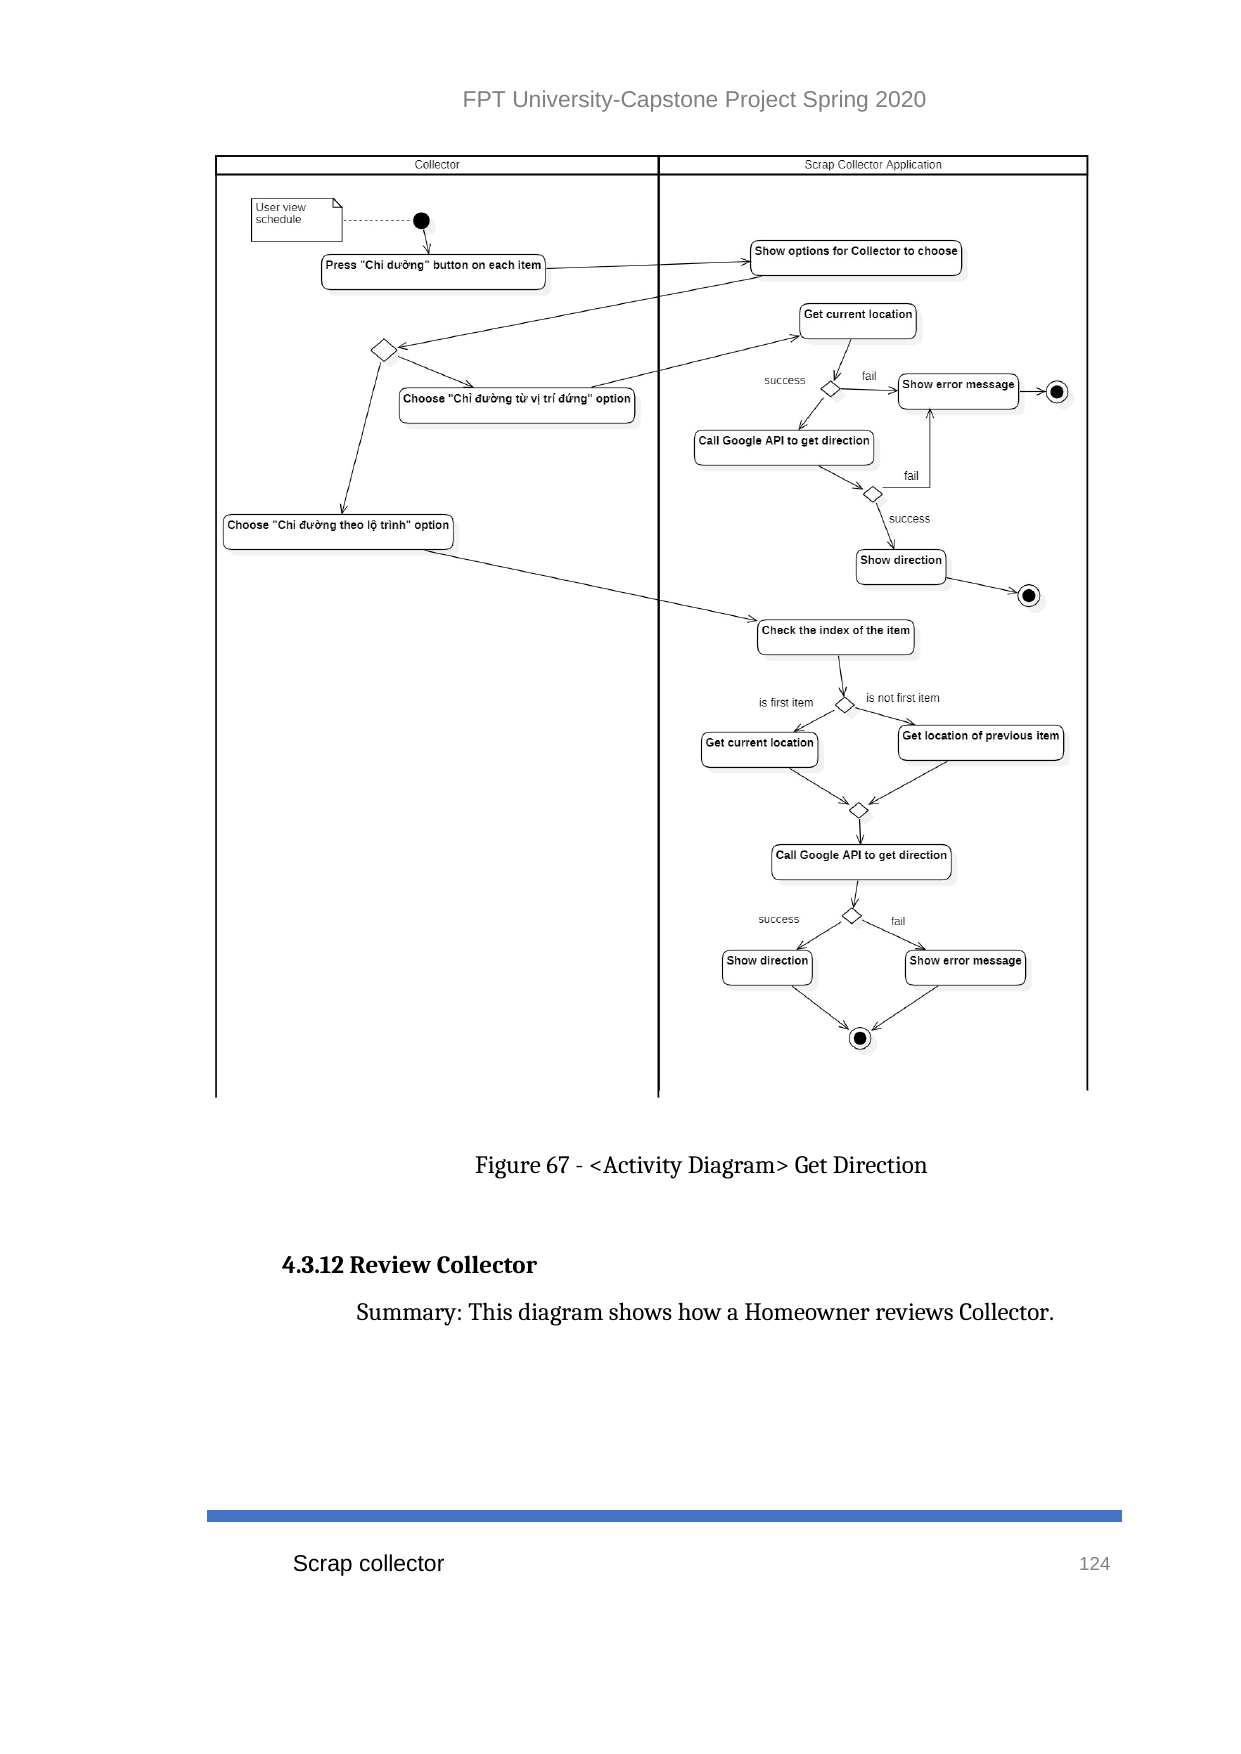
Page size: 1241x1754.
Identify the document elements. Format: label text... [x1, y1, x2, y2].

text Summary: This diagram shows how a Homeowner reviews Collector. [357, 1298, 1122, 1327]
picture [207, 147, 1122, 1132]
subtitle 4.3.12 Review Collector [282, 1251, 1122, 1279]
